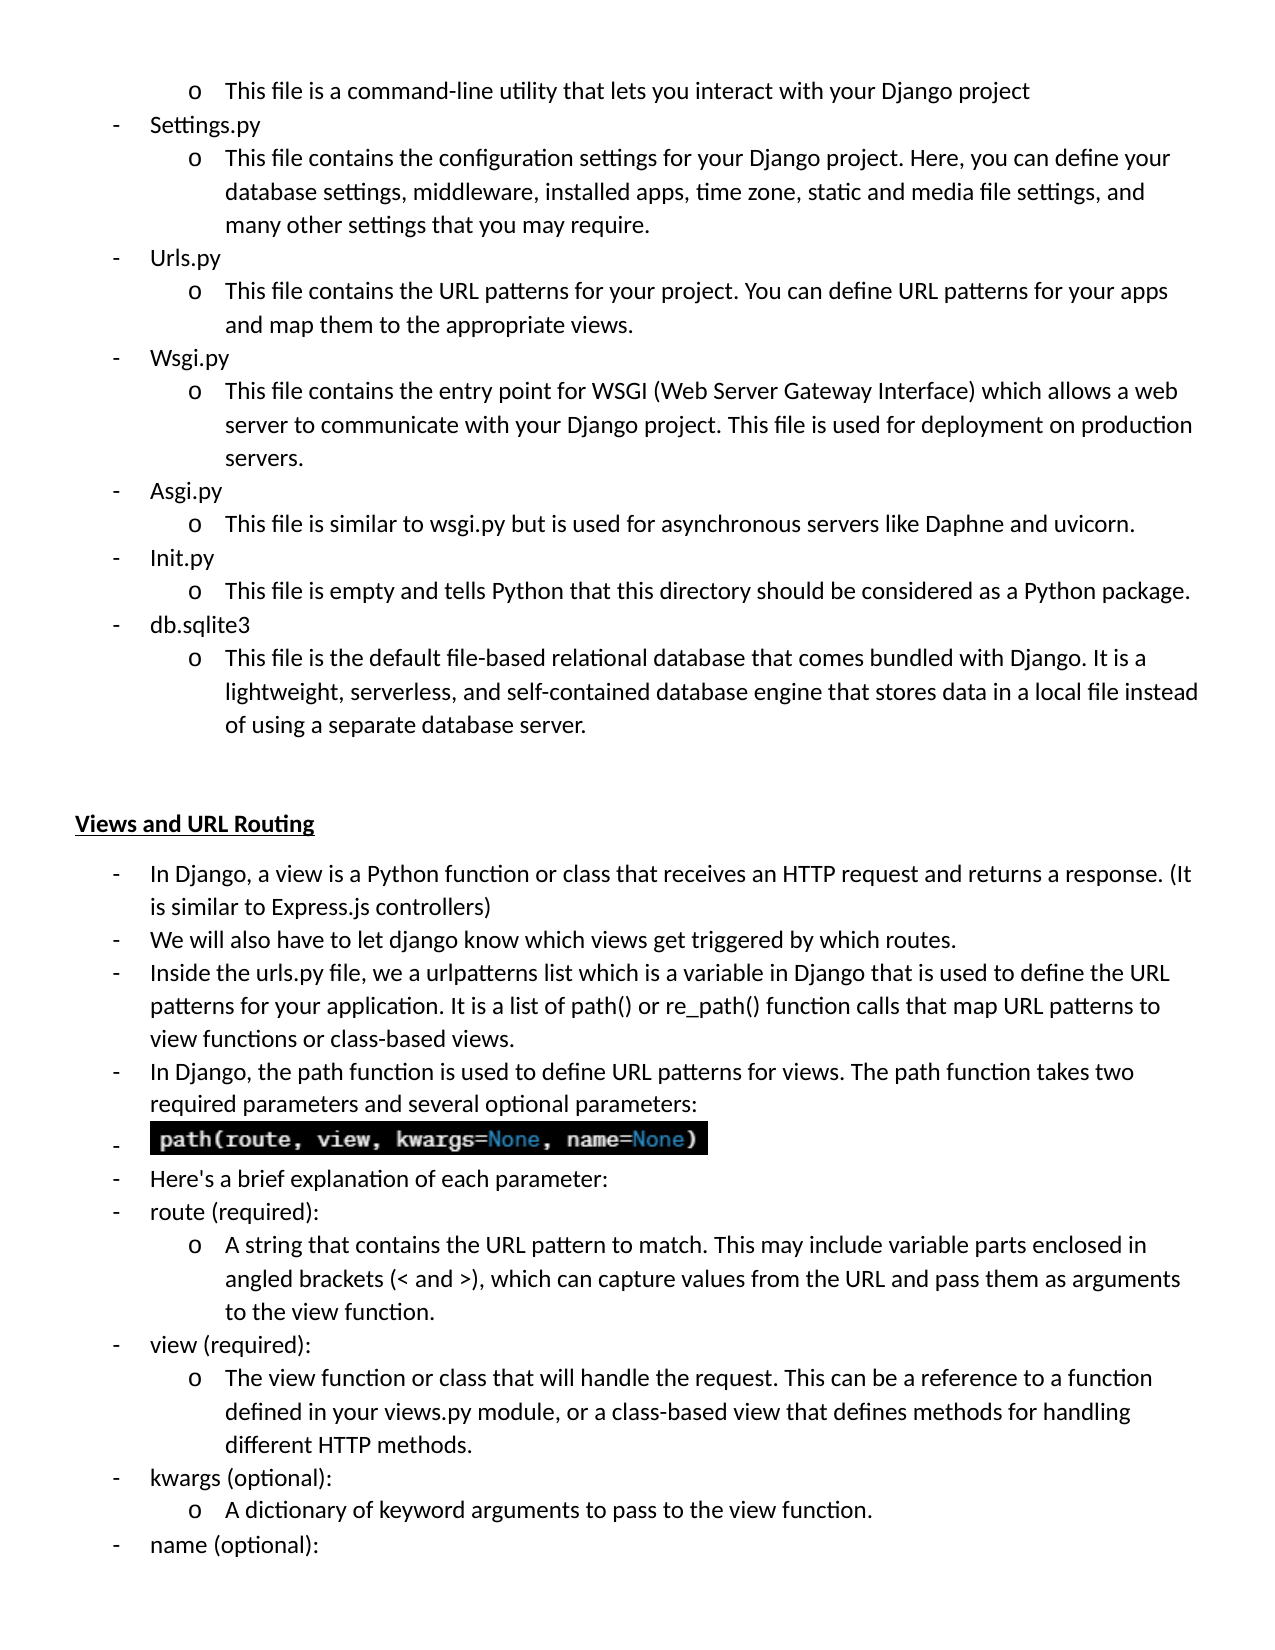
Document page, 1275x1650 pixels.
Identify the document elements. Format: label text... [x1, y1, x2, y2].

list name (optional): [112, 1529, 1200, 1559]
list Asgi.py [112, 475, 1200, 506]
list A dictionary of keyword arguments to pass to the view function. [187, 1495, 1200, 1526]
list This file contains the URL patterns for your project. You can define URL patterns for your apps and map them to the appropriate views. [187, 275, 1200, 340]
text Views and URL Routing [75, 809, 1200, 839]
list A string that contains the URL pattern to match. This may include variable parts enclosed in angled brackets (< and >), which can capture values from the URL and pass them as arguments to the view function. [187, 1229, 1200, 1326]
list This file contains the entry point for WSGI (Web Server Gateway Interface) which allows a web server to communicate with your Django project. This file is used for deployment on production servers. [187, 375, 1200, 473]
list Urls.py [112, 242, 1200, 273]
list The view function or class that will handle the request. This can be a reference to a function defined in your views.py module, or a class-based view that defines methods for handling different HTTP methods. [187, 1362, 1200, 1459]
list This file is empty and tells Python that this directory should be considered as a Python package. [187, 575, 1200, 607]
list view (required): [112, 1329, 1200, 1359]
list This file is a command-line utility that lets you interact with your Django project [187, 75, 1200, 107]
list Init.py [112, 542, 1200, 573]
picture [150, 1121, 708, 1155]
list kwargs (optional): [112, 1462, 1200, 1492]
list This file contains the configuration settings for your Django project. Here, you can define your database settings, middleware, installed apps, time zone, static and media file settings, and many other settings that you may require. [187, 142, 1200, 240]
list In Django, a view is a Python function or class that receives an HTTP request and returns a response. (It is similar to Express.js controllers) [112, 858, 1200, 922]
list route (required): [112, 1196, 1200, 1226]
list We will also have to let django know which views get triggered by which routes. [112, 924, 1200, 954]
list This file is the default file-based relational database that comes bundled with Django. It is a lightweight, serverless, and self-contained database engine that stores data in a local file instead of using a separate database server. [187, 642, 1200, 740]
list Inside the urls.py file, we a urlpatterns list which is a variable in Django that is used to define the URL patterns for your application. It is a list of path() or re_path() function calls that map URL patterns to view functions or class-based views. [112, 957, 1200, 1053]
list Here's a brief explanation of each parameter: [112, 1163, 1200, 1193]
list In Django, the path function is used to define URL patterns for views. The path function takes two required parameters and several optional parameters: [112, 1056, 1200, 1119]
list Wsgi.py [112, 342, 1200, 373]
list This file is similar to wsgi.py but is used for asynchronous servers like Daphne and uvicorn. [187, 508, 1200, 540]
list db.sqlite3 [112, 609, 1200, 640]
list Settings.py [112, 109, 1200, 140]
